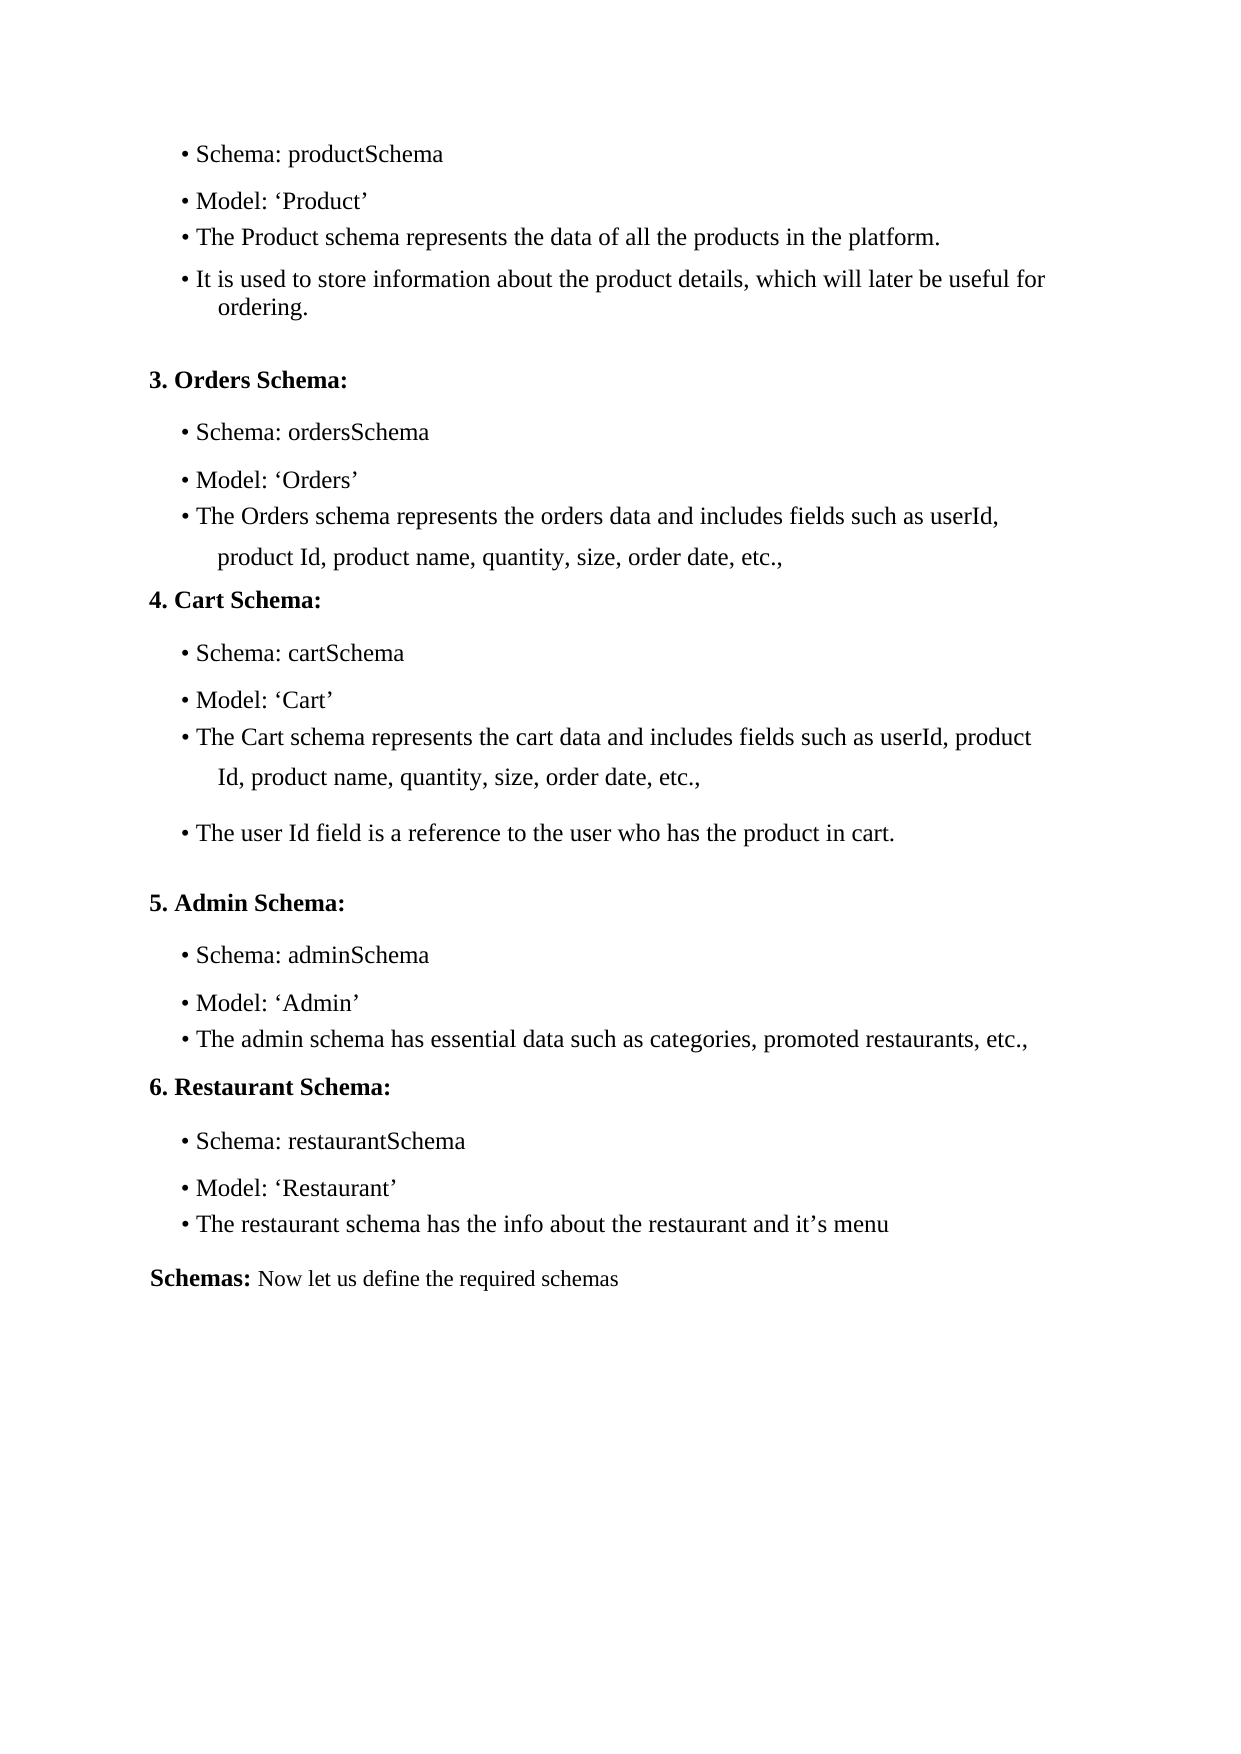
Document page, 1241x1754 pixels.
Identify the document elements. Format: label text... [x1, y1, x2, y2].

text • The restaurant schema has the info about the restaurant and it’s menu [181, 1209, 1130, 1238]
text 6. Restaurant Schema: [149, 1072, 1050, 1101]
text 5. Admin Schema: [149, 888, 1130, 917]
text • Schema: productSchema [181, 139, 1130, 168]
text • The admin schema has essential data such as categories, promoted restaurants, etc., [149, 1024, 1050, 1053]
text • The Cart schema represents the cart data and includes fields such as userId, product Id, product name, quantity, size, order date, etc., [181, 722, 1065, 791]
text • It is used to store information about the product details, which will later be useful for ordering. [181, 266, 1131, 320]
text • Schema: ordersSchema [181, 417, 1130, 446]
text • The Product schema represents the data of all the products in the platform. [181, 222, 1130, 251]
text 4. Cart Schema: [149, 586, 1130, 614]
text • The user Id field is a reference to the user who has the product in cart. [181, 818, 1130, 847]
text • Model: ‘Orders’ [181, 465, 1130, 494]
text • Schema: adminSchema [181, 941, 1130, 969]
text 3. Orders Schema: [149, 365, 1130, 394]
text • Model: ‘Product’ [181, 186, 1130, 215]
text Schemas: Now let us define the required schemas [106, 1263, 1130, 1292]
text • The Orders schema represents the orders data and includes fields such as userId, product Id, product name, quantity, size, order date, etc., [181, 501, 1065, 571]
text • Schema: restaurantSchema [181, 1126, 1130, 1154]
text • Model: ‘Restaurant’ [181, 1173, 1130, 1202]
text • Model: ‘Admin’ [181, 988, 1130, 1017]
text • Schema: cartSchema [181, 638, 1130, 667]
text • Model: ‘Cart’ [181, 686, 1130, 714]
